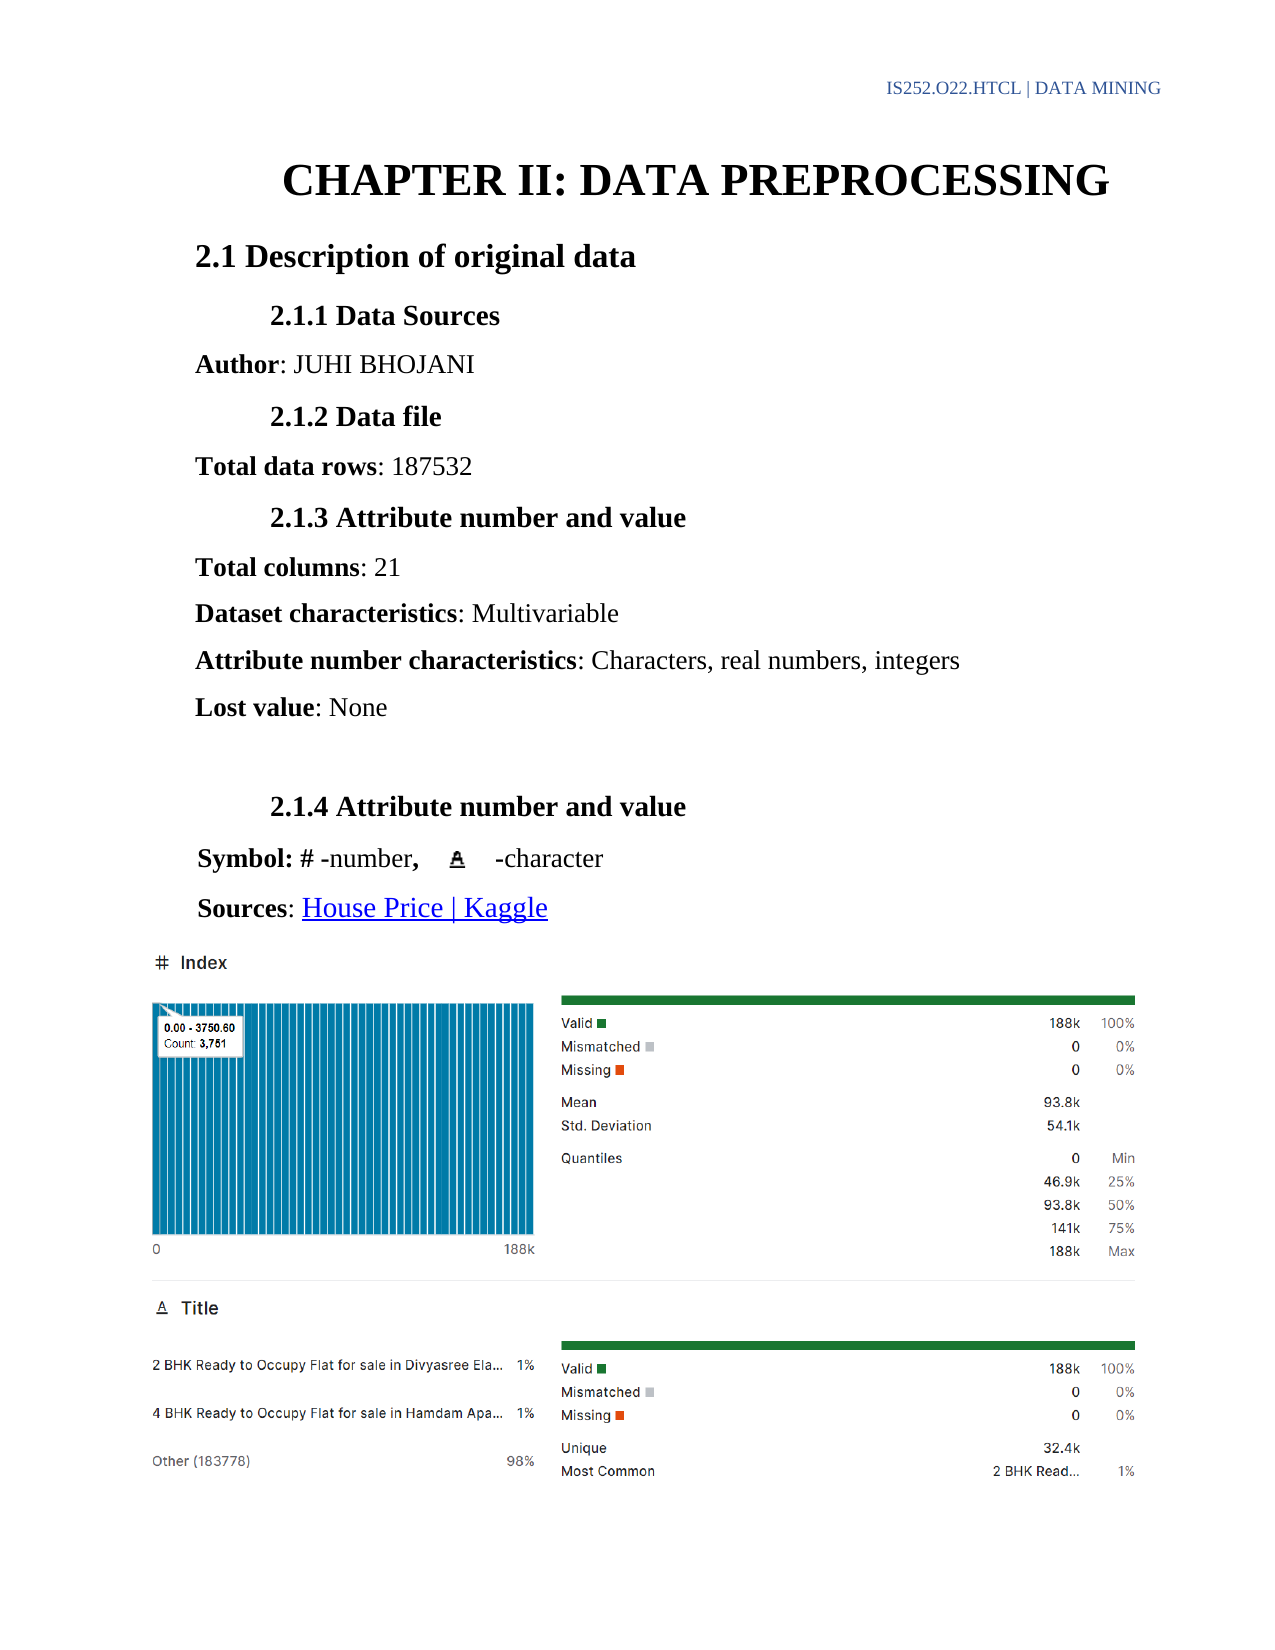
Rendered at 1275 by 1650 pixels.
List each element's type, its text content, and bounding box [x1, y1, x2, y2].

text Lost value: None [195, 691, 1183, 722]
subtitle Data file [270, 399, 1183, 433]
text Author: JUHI BHOJANI [195, 348, 1183, 379]
subtitle Data Sources [270, 298, 1183, 332]
subtitle Attribute number and value [270, 789, 1183, 822]
subtitle CHAPTER II: DATA PREPROCESSING [195, 153, 1183, 206]
subtitle Description of original data [195, 236, 1183, 274]
text Total columns: 21 [195, 551, 1183, 582]
text Symbol: # -number, -character Sources: House Price | Kaggle [197, 842, 701, 923]
subtitle Attribute number and value [270, 501, 1183, 534]
text Total data rows: 187532 [195, 450, 1183, 481]
picture [143, 940, 1156, 1485]
picture [449, 851, 466, 868]
text Attribute number characteristics: Characters, real numbers, integers [195, 644, 1183, 675]
text Dataset characteristics: Multivariable [195, 597, 1183, 629]
